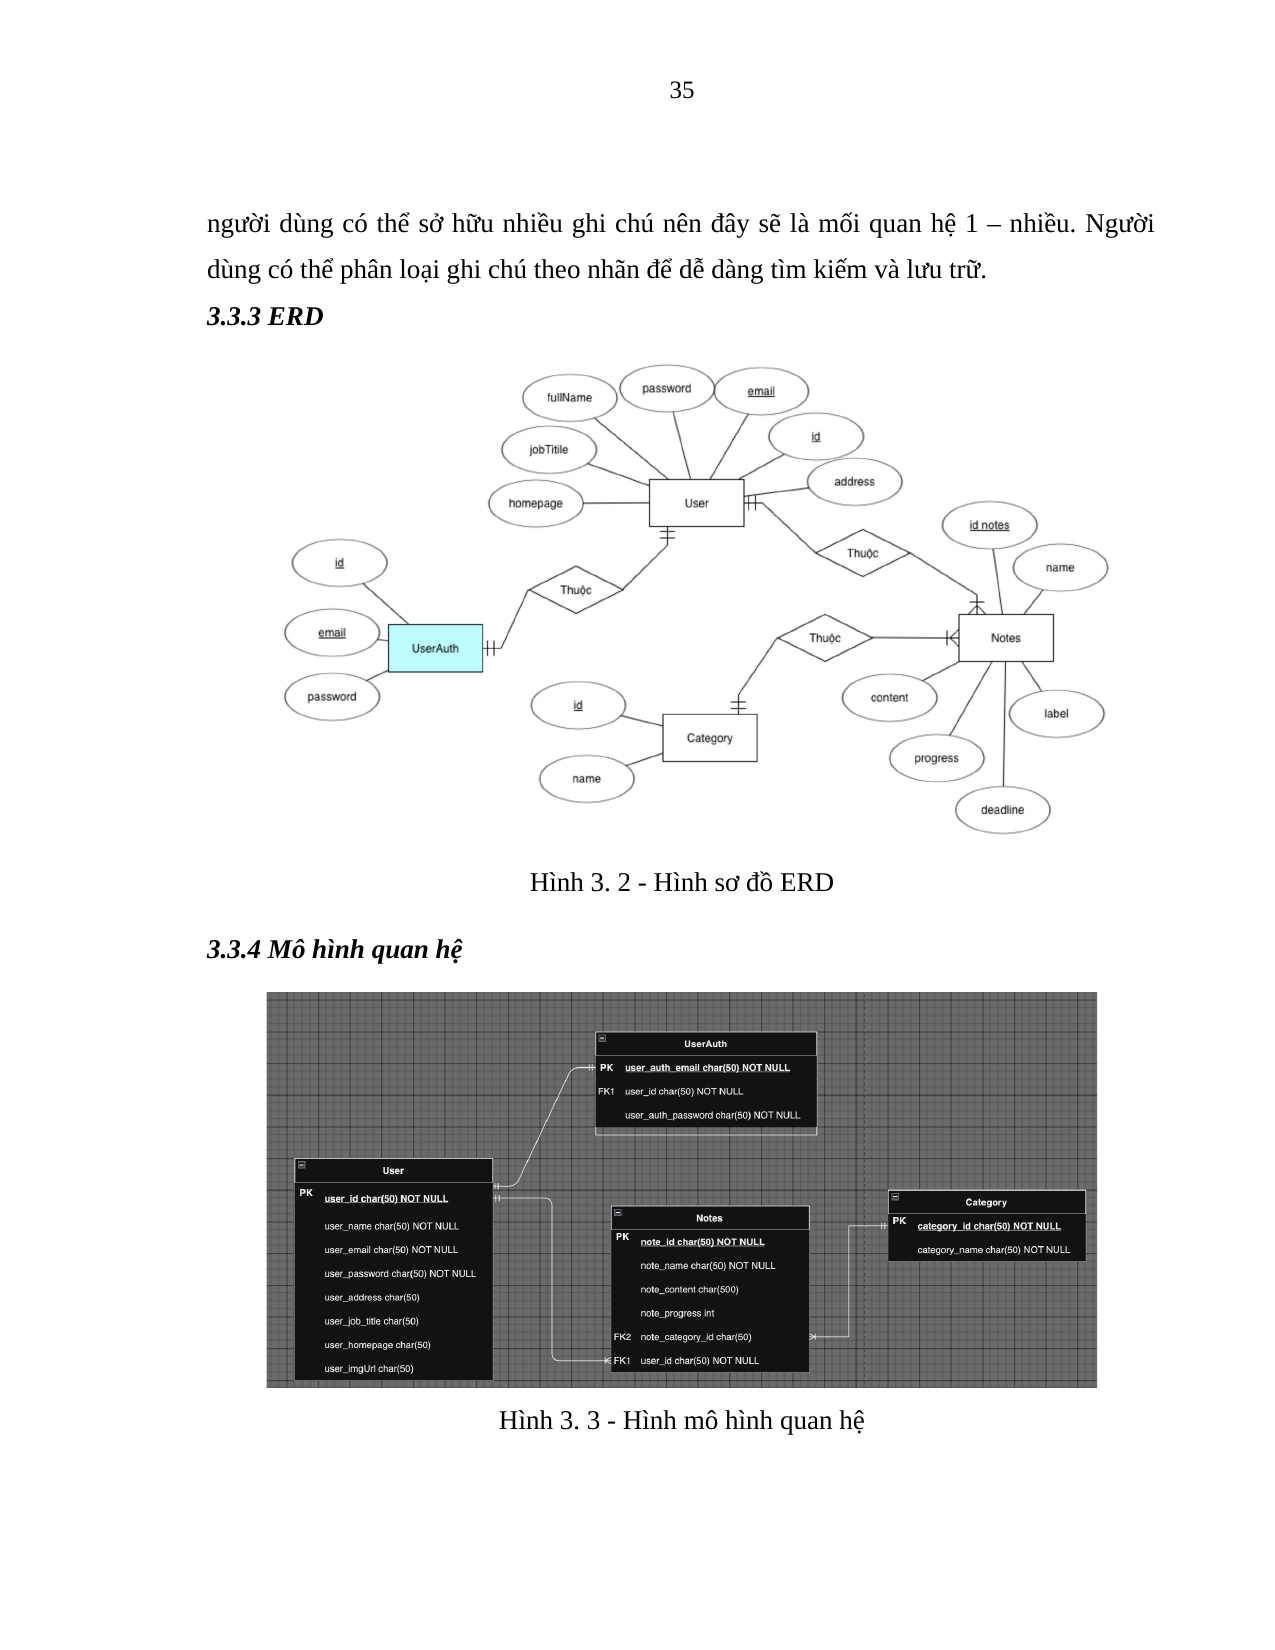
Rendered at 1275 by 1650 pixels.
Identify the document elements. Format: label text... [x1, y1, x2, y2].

text 3.3.3 ERD [207, 300, 1157, 331]
text Hình 3. 2 - Hình sơ đồ ERD [207, 866, 1157, 897]
picture [249, 359, 1115, 839]
picture [266, 992, 1098, 1388]
text Hình 3. 3 - Hình mô hình quan hệ [207, 1404, 1157, 1435]
text 3.3.4 Mô hình quan hệ [207, 933, 1157, 964]
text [207, 207, 1157, 284]
